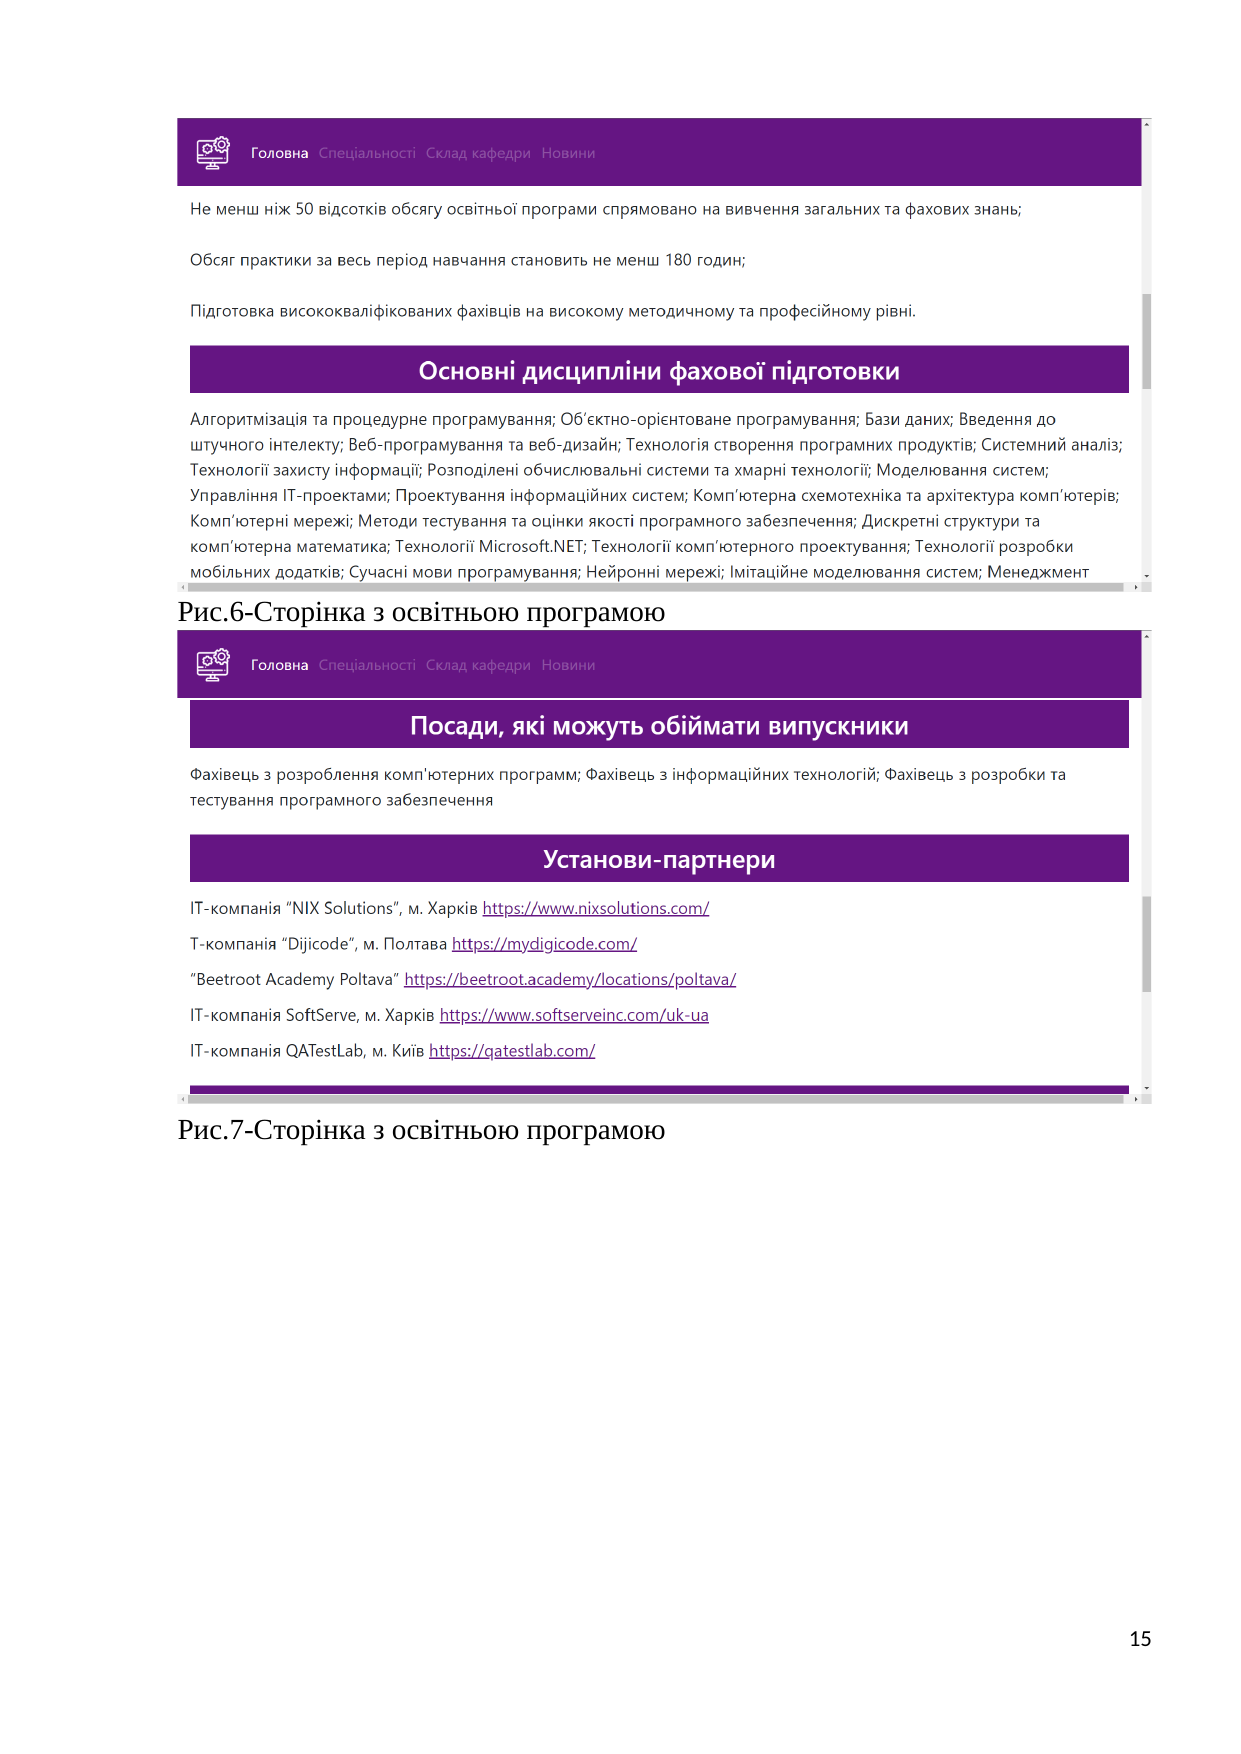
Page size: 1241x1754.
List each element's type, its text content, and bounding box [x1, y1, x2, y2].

text Рис.6-Сторінка з освітньою програмою Рис.7-Сторінка з освітньою програмою [177, 592, 1152, 630]
text Рис.6-Сторінка з освітньою програмою Рис.7-Сторінка з освітньою програмою [177, 1104, 1152, 1146]
picture [177, 630, 1152, 1104]
picture [177, 118, 1152, 592]
